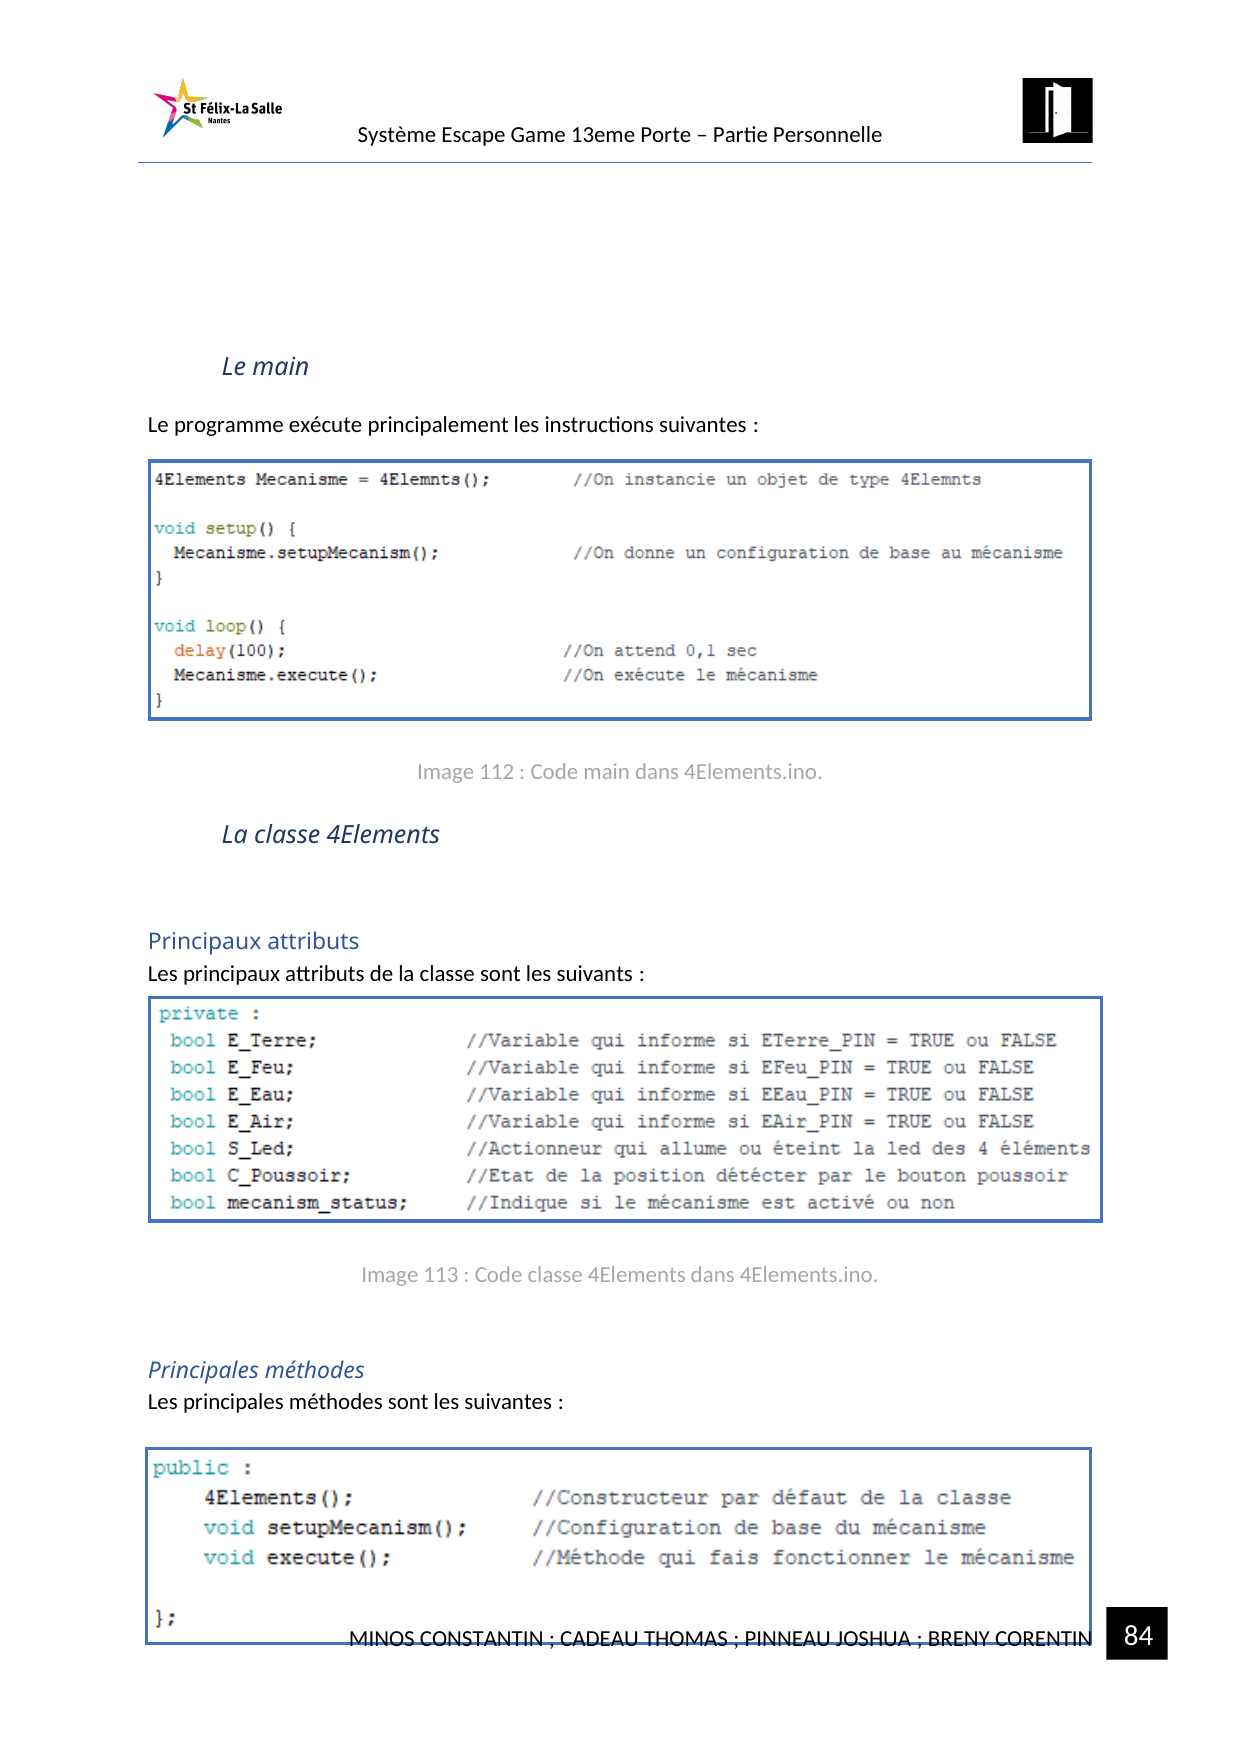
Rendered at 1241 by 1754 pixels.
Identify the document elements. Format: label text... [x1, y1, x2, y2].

subtitle Le main [221, 349, 1092, 383]
text Le programme exécute principalement les instructions suivantes : [148, 410, 1092, 438]
picture [151, 463, 1089, 717]
picture [435, 1633, 444, 1642]
picture [589, 1633, 596, 1642]
subtitle Principales méthodes [148, 1353, 1092, 1385]
picture [147, 73, 290, 142]
picture [148, 1450, 1089, 1642]
text Image 112 : Code main dans 4Elements.ino. [148, 757, 1092, 785]
text Image 113 : Code classe 4Elements dans 4Elements.ino. [148, 1260, 1092, 1288]
picture [846, 1633, 855, 1642]
picture [1022, 78, 1093, 143]
picture [151, 999, 1100, 1219]
picture [392, 1633, 401, 1642]
subtitle La classe 4Elements [221, 816, 1092, 851]
text Les principales méthodes sont les suivantes : [148, 1387, 1092, 1415]
picture [672, 1633, 681, 1642]
text Les principaux attributs de la classe sont les suivants : [148, 959, 1092, 987]
picture [1010, 1633, 1019, 1642]
subtitle Principaux attributs [148, 925, 1092, 956]
